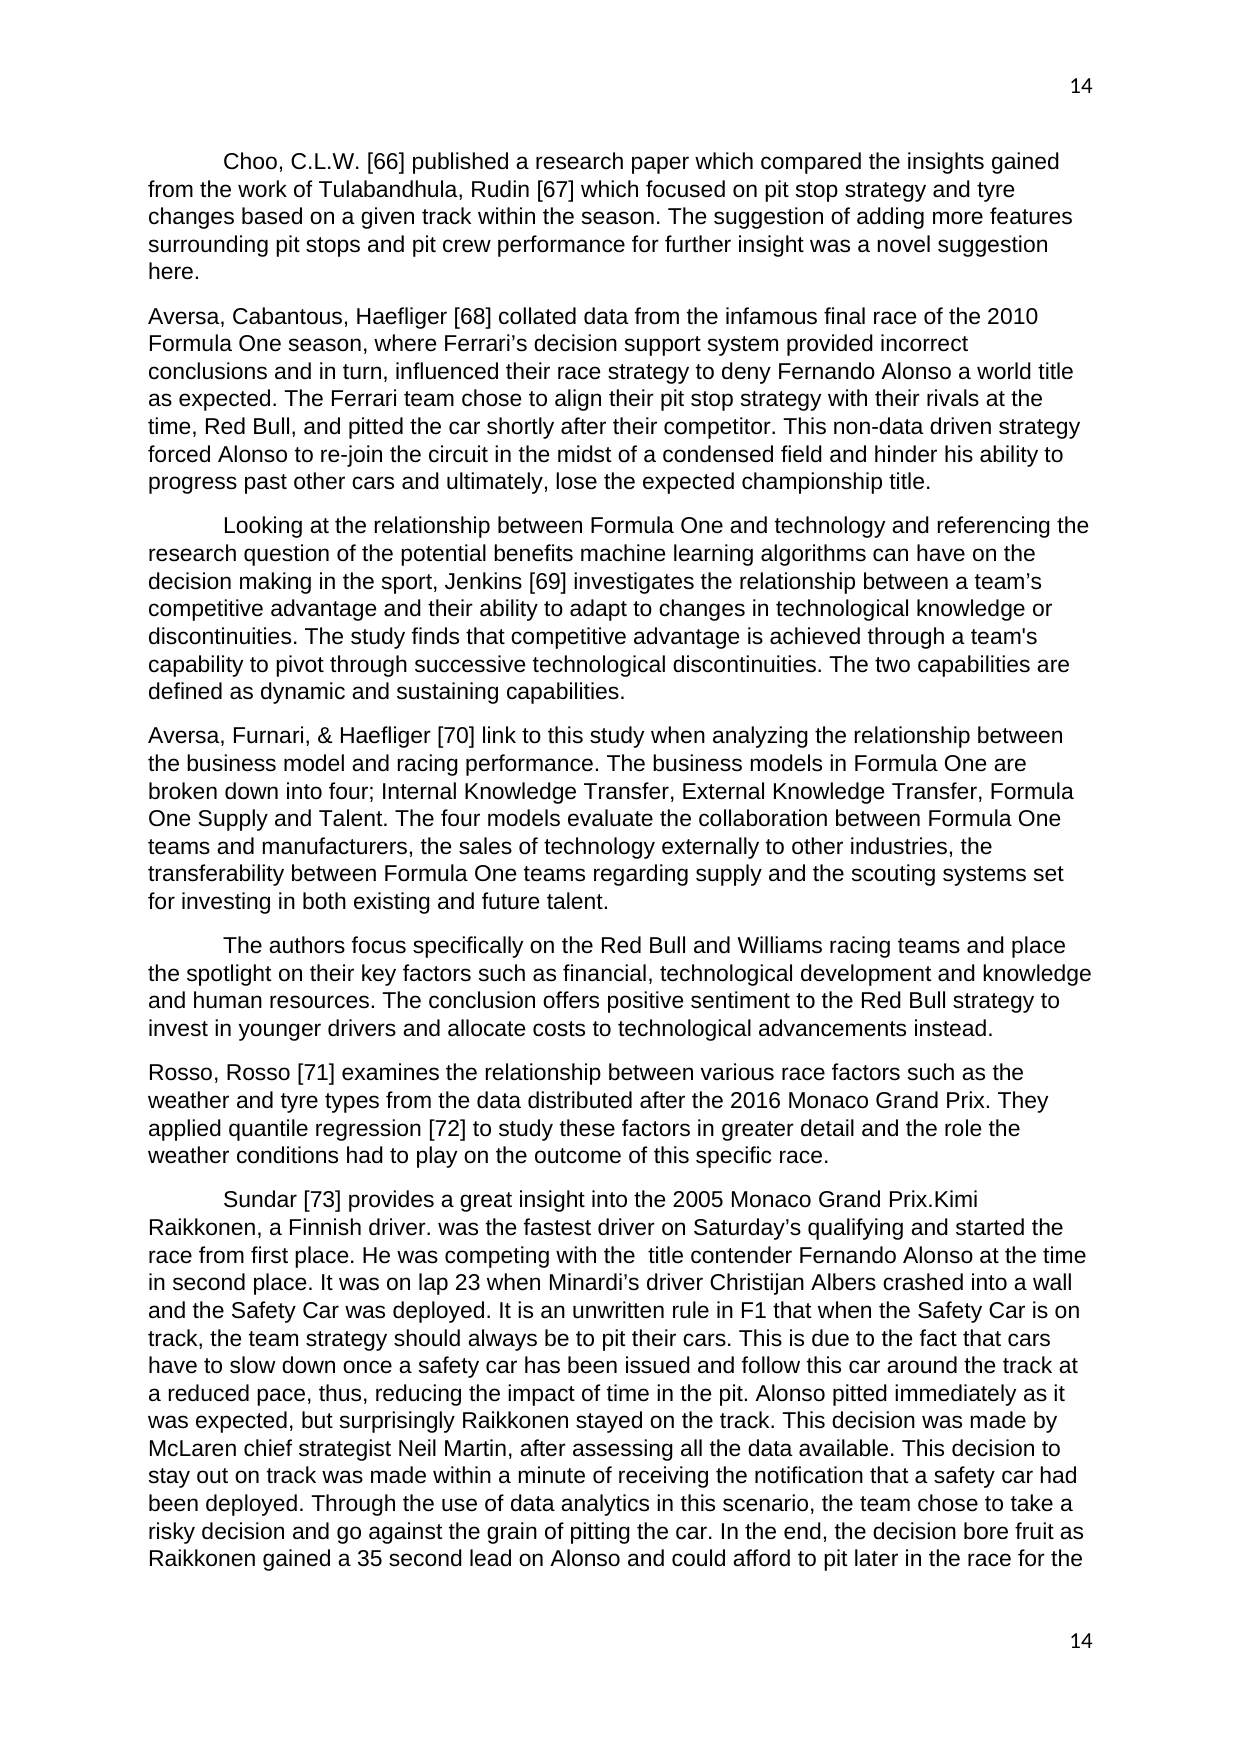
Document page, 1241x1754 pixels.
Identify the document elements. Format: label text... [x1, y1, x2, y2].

text The authors focus specifically on the Red Bull and Williams racing teams and place the spotlight on their key factors such as financial, technological development and knowledge and human resources. The conclusion offers positive sentiment to the Red Bull strategy to invest in younger drivers and allocate costs to technological advancements instead. [148, 932, 1092, 1041]
text Looking at the relationship between Formula One and technology and referencing the research question of the potential benefits machine learning algorithms can have on the decision making in the sport, Jenkins [69] investigates the relationship between a team’s competitive advantage and their ability to adapt to changes in technological knowledge or discontinuities. The study finds that competitive advantage is achieved through a team's capability to pivot through successive technological discontinuities. The two capabilities are defined as dynamic and sustaining capabilities. [148, 512, 1092, 704]
text Choo, C.L.W. [66] published a research paper which compared the insights gained from the work of Tulabandhula, Rudin [67] which focused on pit stop strategy and tyre changes based on a given track within the season. The suggestion of adding more features surrounding pit stops and pit crew performance for further insight was a novel suggestion here. [148, 148, 1092, 285]
text Aversa, Furnari, & Haefliger [70] link to this study when analyzing the relationship between the business model and racing performance. The business models in Formula One are broken down into four; Internal Knowledge Transfer, External Knowledge Transfer, Formula One Supply and Talent. The four models evaluate the collaboration between Formula One teams and manufacturers, the sales of technology externally to other industries, the transferability between Formula One teams regarding supply and the scouting systems set for investing in both existing and future talent. [148, 722, 1092, 914]
text Aversa, Cabantous, Haefliger [68] collated data from the infamous final race of the 2010 Formula One season, where Ferrari’s decision support system provided incorrect conclusions and in turn, influenced their race strategy to deny Fernando Alonso a world title as expected. The Ferrari team chose to align their pit stop strategy with their rivals at the time, Red Bull, and pitted the car shortly after their competitor. This non-data driven strategy forced Alonso to re-join the circuit in the midst of a condensed field and hinder his ability to progress past other cars and ultimately, lose the expected championship title. [148, 303, 1092, 494]
text Rosso, Rosso [71] examines the relationship between various race factors such as the weather and tyre types from the data distributed after the 2016 Monaco Grand Prix. They applied quantile regression [72] to study these factors in greater detail and the role the weather conditions had to play on the outcome of this specific race. [148, 1059, 1092, 1168]
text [148, 1186, 1092, 1572]
